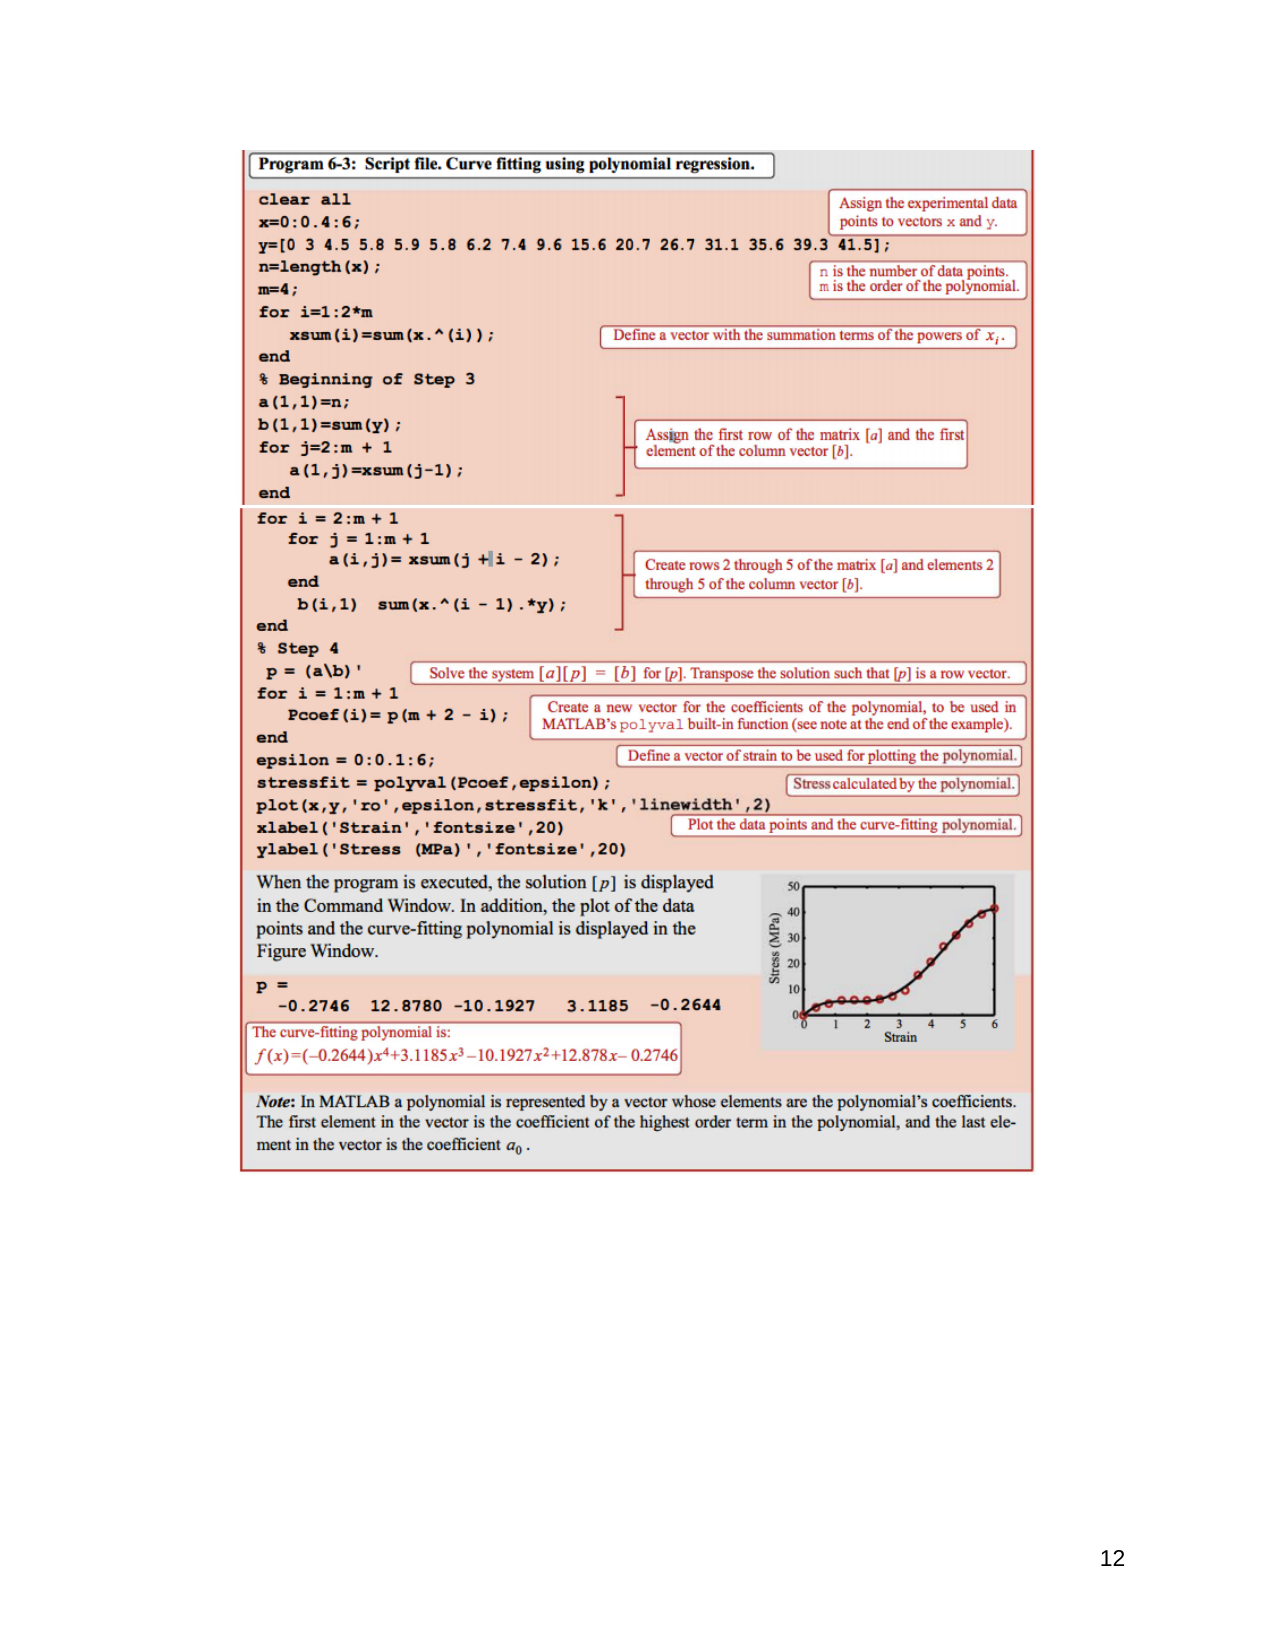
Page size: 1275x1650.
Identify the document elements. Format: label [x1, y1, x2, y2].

picture [238, 508, 1037, 1175]
picture [237, 150, 1038, 505]
